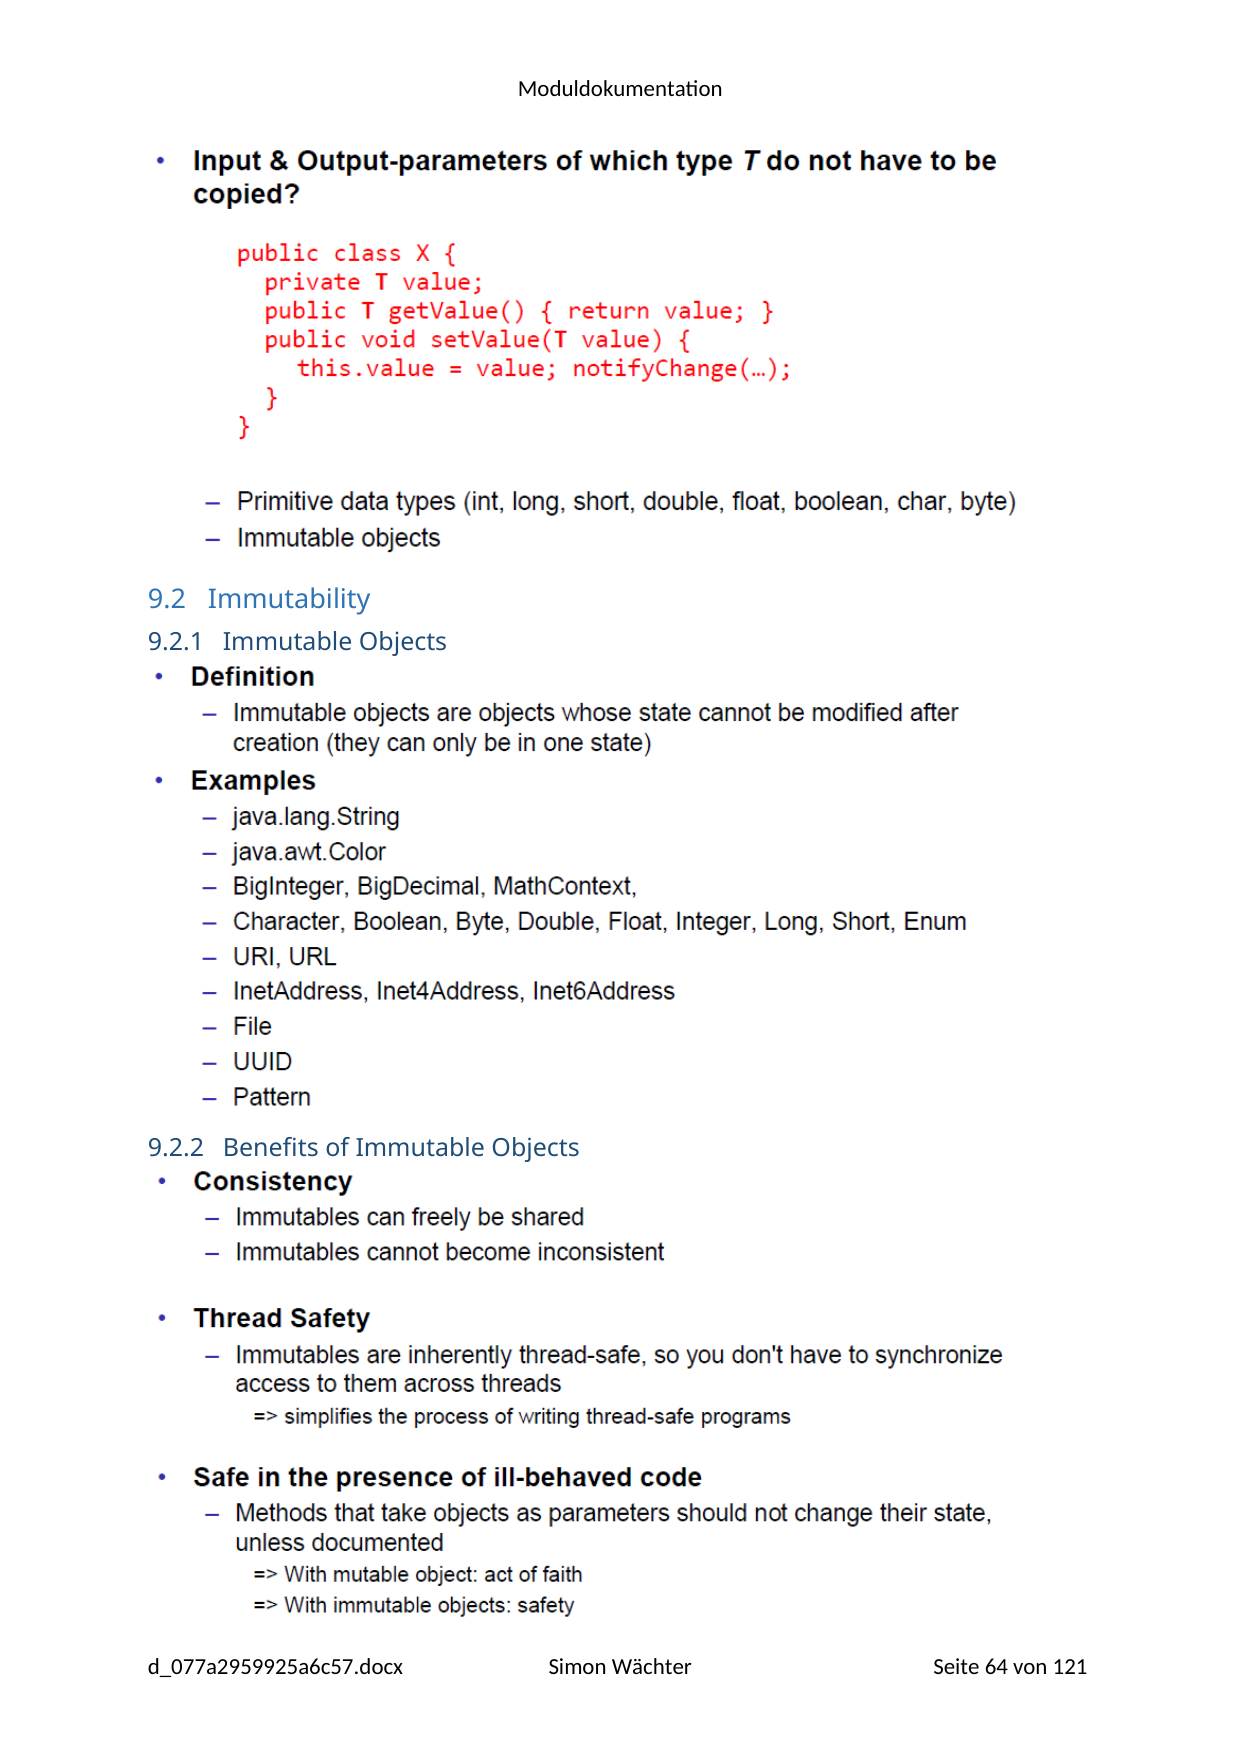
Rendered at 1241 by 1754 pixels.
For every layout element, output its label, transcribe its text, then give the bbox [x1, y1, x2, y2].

picture [147, 147, 1028, 561]
subtitle Immutable Objects [148, 623, 1093, 657]
subtitle Benefits of Immutable Objects [148, 1130, 1093, 1164]
picture [147, 660, 1022, 1112]
subtitle Immutability [148, 579, 1093, 616]
picture [147, 1166, 1024, 1621]
